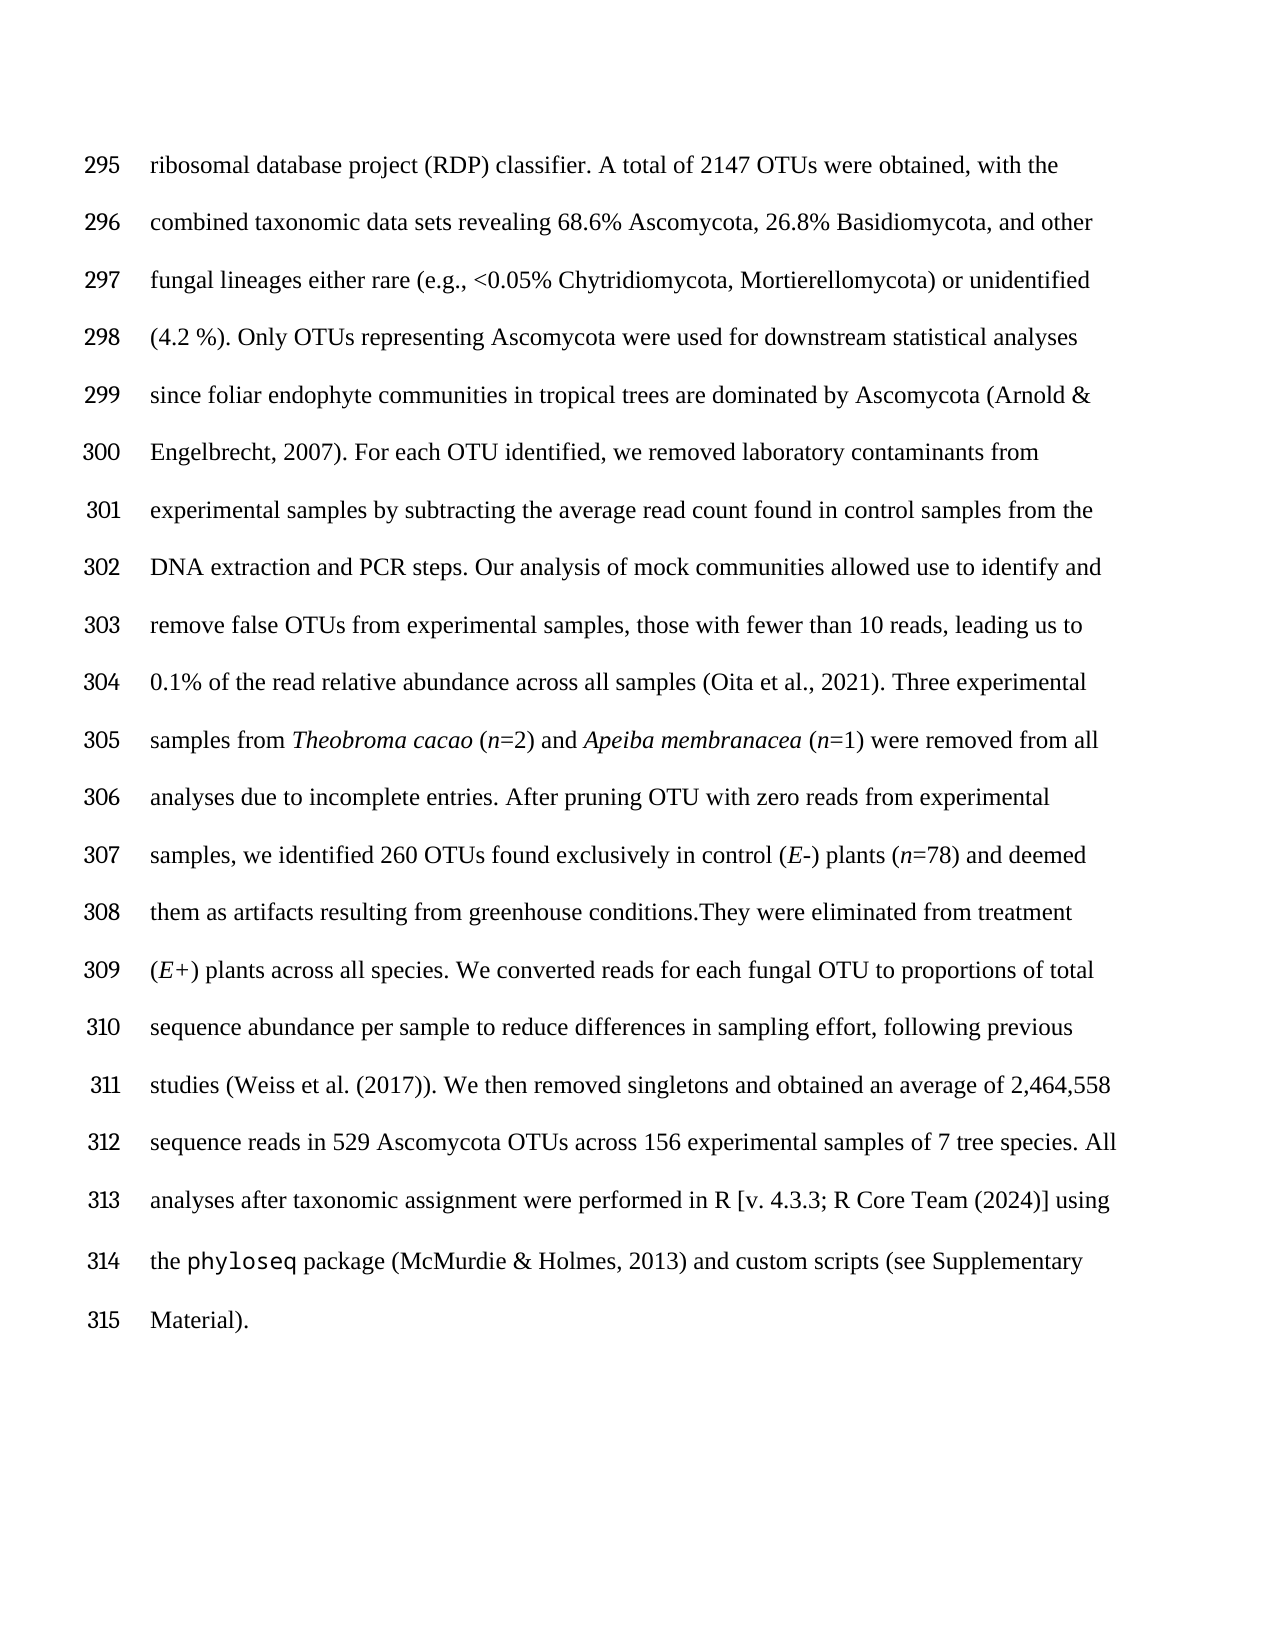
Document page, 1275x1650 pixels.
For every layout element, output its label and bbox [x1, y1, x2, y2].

text [150, 150, 1125, 1334]
